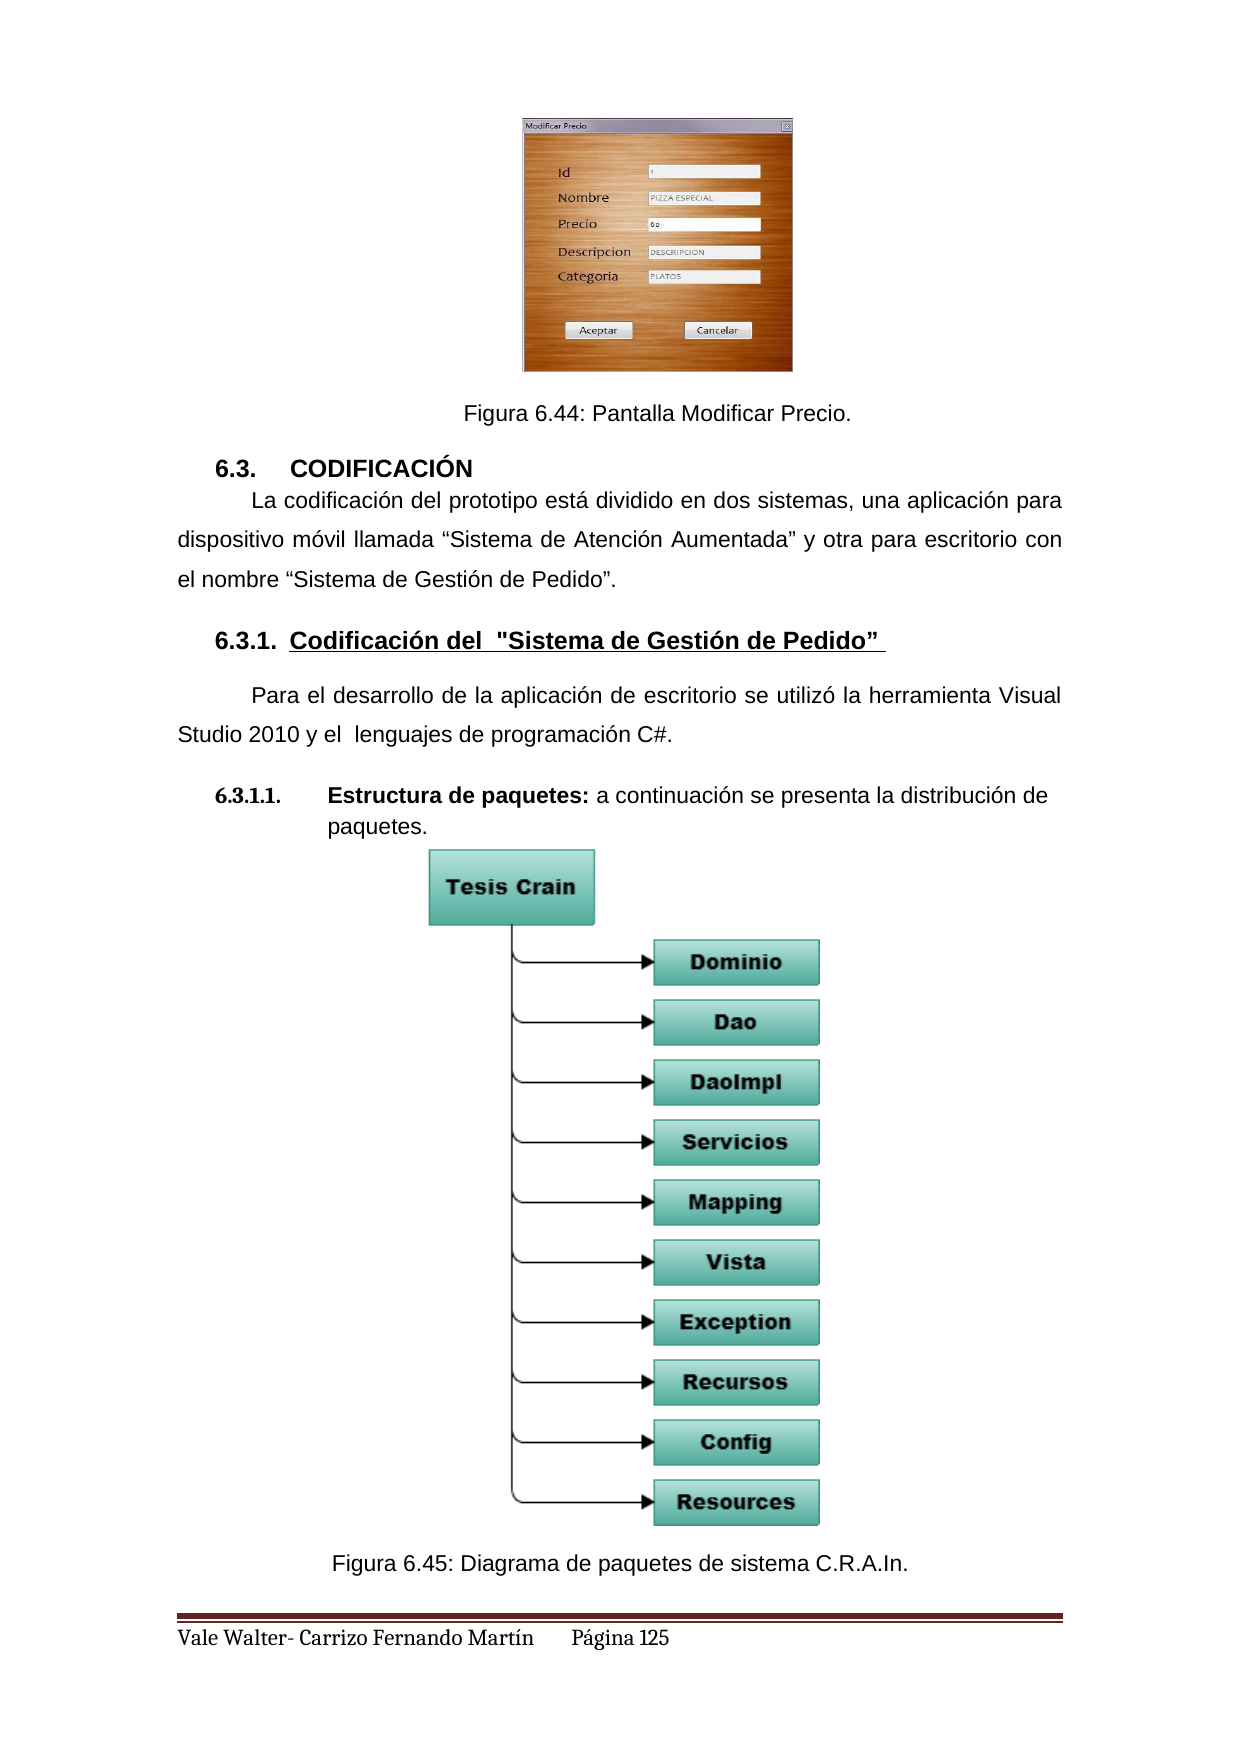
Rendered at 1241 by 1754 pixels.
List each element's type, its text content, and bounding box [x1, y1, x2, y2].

text La codificación del prototipo está dividido en dos sistemas, una aplicación para dispositivo móvil llamada “Sistema de Atención Aumentada” y otra para escritorio con el nombre “Sistema de Gestión de Pedido”. [177, 487, 1063, 592]
list CODIFICACIÓN [215, 454, 1063, 483]
picture [522, 118, 793, 372]
picture [420, 842, 820, 1526]
text Figura 6.44: Pantalla Modificar Precio. [252, 399, 1063, 426]
list Codificación del "Sistema de Gestión de Pedido” [214, 626, 1063, 655]
text Para el desarrollo de la aplicación de escritorio se utilizó la herramienta Visual Studio 2010 y el lenguajes de programación C#. [177, 682, 1063, 748]
list Estructura de paquetes: a continuación se presenta la distribución de paquetes. [215, 782, 1063, 839]
text Figura 6.45: Diagrama de paquetes de sistema C.R.A.In. [177, 1550, 1063, 1577]
